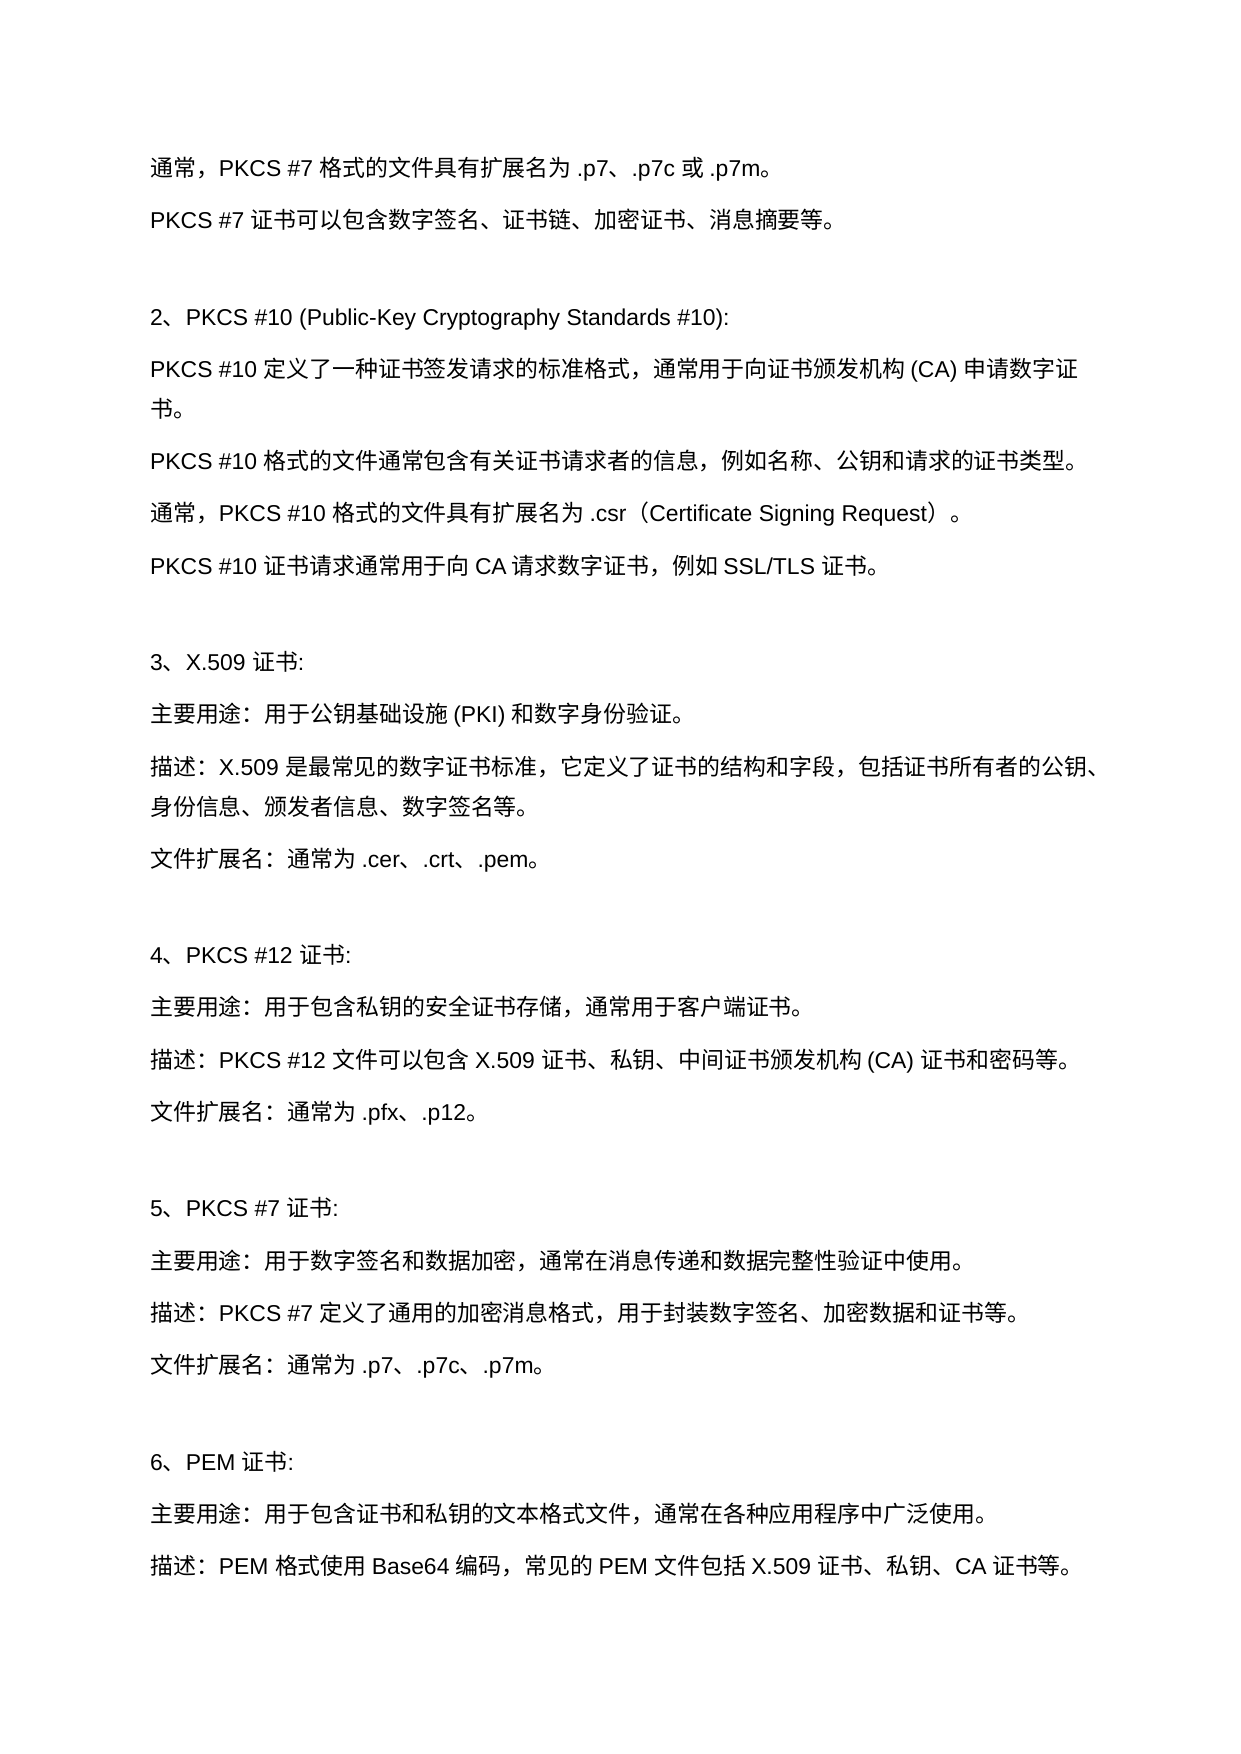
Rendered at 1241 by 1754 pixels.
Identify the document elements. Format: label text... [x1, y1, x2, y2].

text 6、PEM 证书: [150, 1443, 1090, 1477]
text 描述：PEM 格式使用 Base64 编码，常见的 PEM 文件包括 X.509 证书、私钥、CA 证书等。 [150, 1548, 1090, 1581]
text PKCS #10 证书请求通常用于向 CA 请求数字证书，例如 SSL/TLS 证书。 [150, 548, 1090, 581]
text 主要用途：用于包含私钥的安全证书存储，通常用于客户端证书。 [150, 989, 1090, 1022]
text 描述：X.509 是最常见的数字证书标准，它定义了证书的结构和字段，包括证书所有者的公钥、身份信息、颁发者信息、数字签名等。 [150, 748, 1090, 822]
text 描述：PKCS #7 定义了通用的加密消息格式，用于封装数字签名、加密数据和证书等。 [150, 1295, 1090, 1328]
text PKCS #7 证书可以包含数字签名、证书链、加密证书、消息摘要等。 [150, 202, 1090, 236]
text 文件扩展名：通常为 .pfx、.p12。 [150, 1094, 1090, 1127]
text PKCS #10 定义了一种证书签发请求的标准格式，通常用于向证书颁发机构 (CA) 申请数字证书。 [150, 351, 1090, 424]
text 4、PKCS #12 证书: [150, 937, 1090, 970]
text 3、X.509 证书: [150, 644, 1090, 677]
text PKCS #10 格式的文件通常包含有关证书请求者的信息，例如名称、公钥和请求的证书类型。 [150, 443, 1090, 476]
text 通常，PKCS #10 格式的文件具有扩展名为 .csr（Certificate Signing Request）。 [150, 495, 1090, 528]
text 主要用途：用于数字签名和数据加密，通常在消息传递和数据完整性验证中使用。 [150, 1242, 1090, 1276]
text 主要用途：用于包含证书和私钥的文本格式文件，通常在各种应用程序中广泛使用。 [150, 1496, 1090, 1529]
text 通常，PKCS #7 格式的文件具有扩展名为 .p7、.p7c 或 .p7m。 [150, 150, 1090, 183]
text 主要用途：用于公钥基础设施 (PKI) 和数字身份验证。 [150, 696, 1090, 729]
text 2、PKCS #10 (Public-Key Cryptography Standards #10): [150, 299, 1090, 332]
text 描述：PKCS #12 文件可以包含 X.509 证书、私钥、中间证书颁发机构 (CA) 证书和密码等。 [150, 1042, 1090, 1075]
text 文件扩展名：通常为 .p7、.p7c、.p7m。 [150, 1347, 1090, 1380]
text 5、PKCS #7 证书: [150, 1190, 1090, 1223]
text 文件扩展名：通常为 .cer、.crt、.pem。 [150, 841, 1090, 874]
